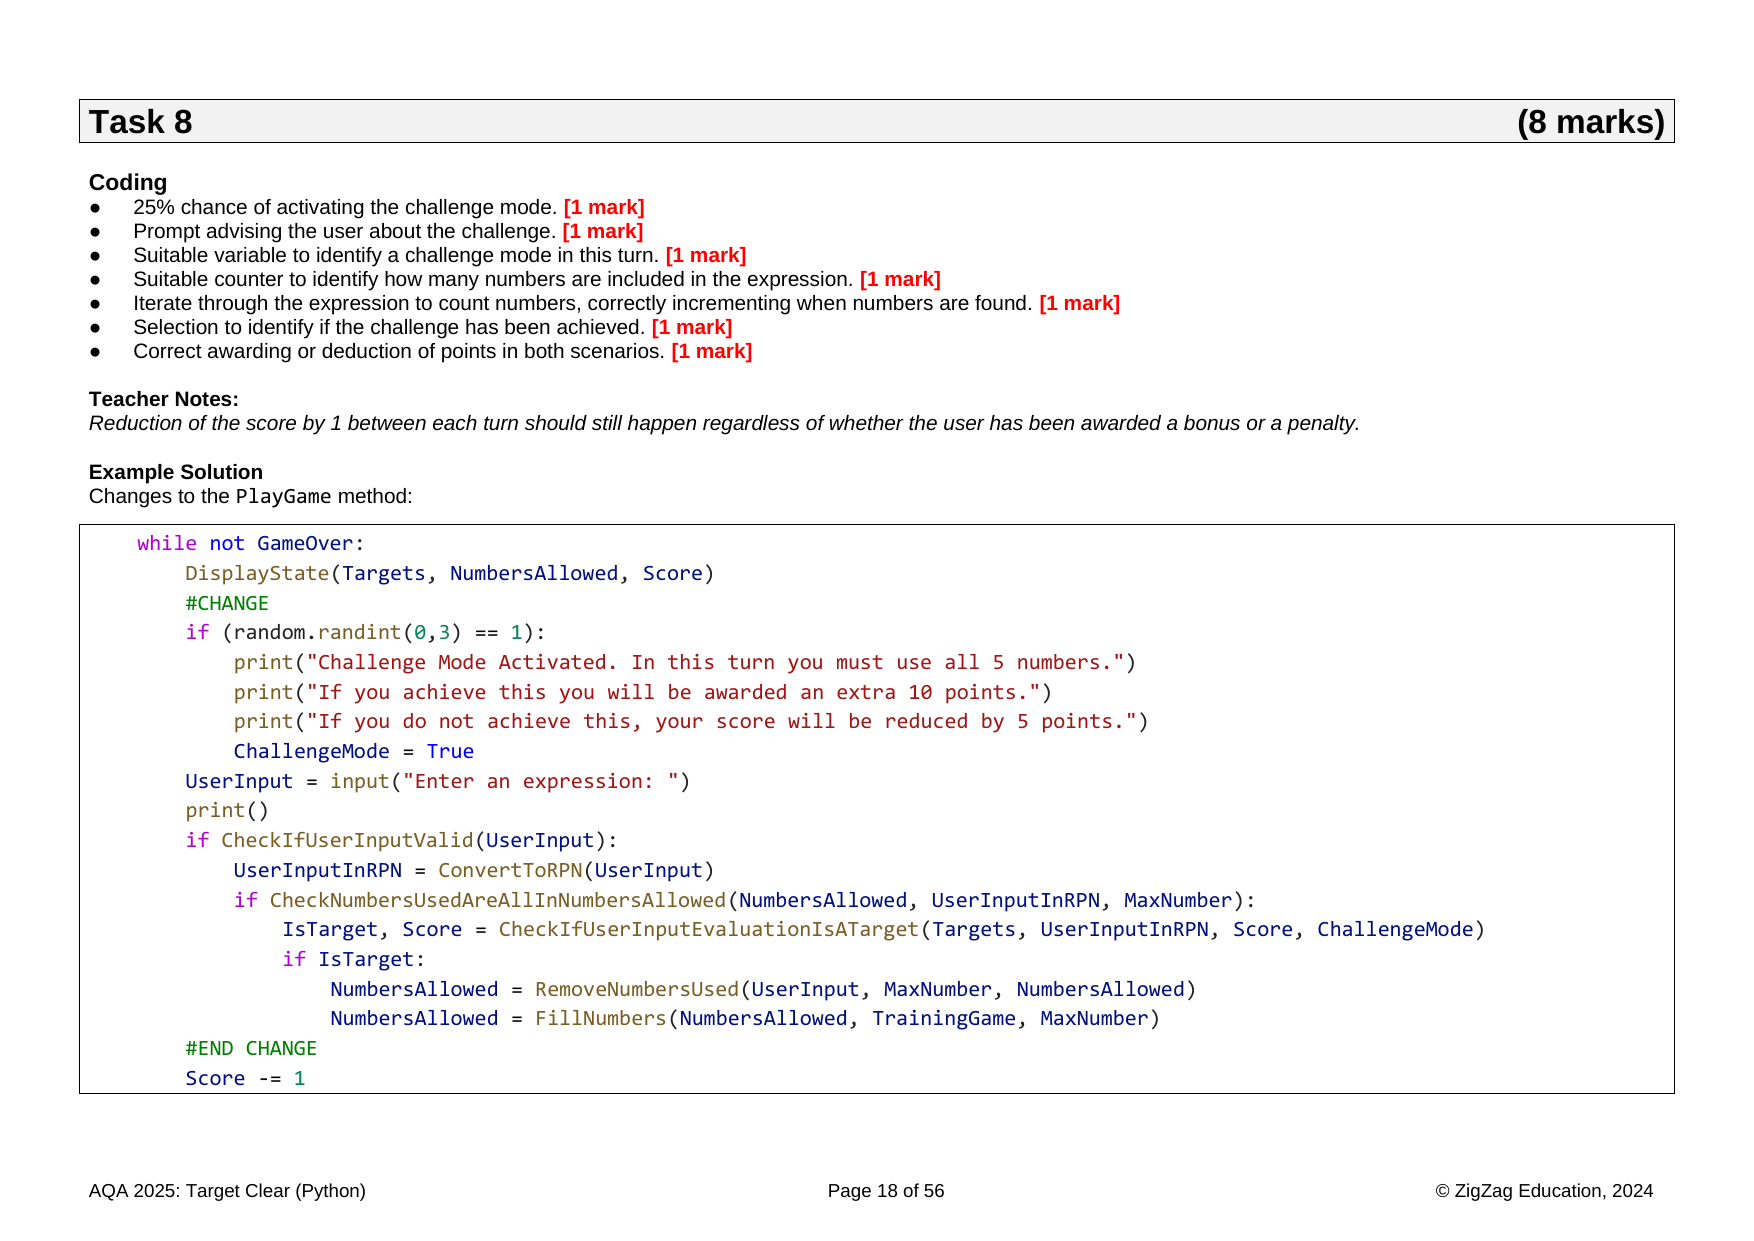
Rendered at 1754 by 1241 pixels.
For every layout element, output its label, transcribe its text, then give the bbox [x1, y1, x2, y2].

subtitle Coding [89, 168, 1665, 195]
text #END CHANGE [89, 1031, 1665, 1058]
subtitle Example Solution [89, 459, 1665, 483]
text NumbersAllowed = FillNumbers(NumbersAllowed, TrainingGame, MaxNumber) [89, 1002, 1665, 1031]
text Score -= 1 [80, 1058, 1674, 1093]
list 25% chance of activating the challenge mode. [1 mark] [89, 195, 1665, 219]
text if (random.randint(0,3) == 1): [89, 616, 1665, 645]
text UserInputInRPN = ConvertToRPN(UserInput) [89, 853, 1665, 883]
list Selection to identify if the challenge has been achieved. [1 mark] [89, 315, 1665, 339]
text print() [89, 794, 1665, 823]
text if CheckNumbersUsedAreAllInNumbersAllowed(NumbersAllowed, UserInputInRPN, MaxNumber): [89, 883, 1665, 913]
text #CHANGE [89, 586, 1665, 616]
text UserInput = input("Enter an expression: ") [89, 764, 1665, 794]
list Suitable counter to identify how many numbers are included in the expression. [1 mark] [89, 267, 1665, 291]
text if IsTarget: [89, 942, 1665, 972]
text Teacher Notes: [89, 387, 1665, 411]
text while not GameOver: [80, 525, 1674, 556]
text ChallengeMode = True [89, 734, 1665, 764]
list Suitable variable to identify a challenge mode in this turn. [1 mark] [89, 243, 1665, 267]
text print("If you achieve this you will be awarded an extra 10 points.") [89, 675, 1665, 705]
text print("If you do not achieve this, your score will be reduced by 5 points.") [89, 705, 1665, 734]
text print("Challenge Mode Activated. In this turn you must use all 5 numbers.") [89, 645, 1665, 675]
list Iterate through the expression to count numbers, correctly incrementing when numbers are found. [1 mark] [89, 291, 1665, 315]
text DisplayState(Targets, NumbersAllowed, Score) [89, 556, 1665, 586]
text Reduction of the score by 1 between each turn should still happen regardless of whether the user has been awarded a bonus or a penalty. [89, 411, 1665, 434]
list Prompt advising the user about the challenge. [1 mark] [89, 219, 1665, 243]
list Correct awarding or deduction of points in both scenarios. [1 mark] [89, 339, 1665, 363]
subtitle Task 8 (8 marks) [80, 100, 1674, 142]
text IsTarget, Score = CheckIfUserInputEvaluationIsATarget(Targets, UserInputInRPN, Score, ChallengeMode) [89, 913, 1665, 942]
text if CheckIfUserInputValid(UserInput): [89, 823, 1665, 853]
text NumbersAllowed = RemoveNumbersUsed(UserInput, MaxNumber, NumbersAllowed) [89, 972, 1665, 1002]
text Changes to the PlayGame method: [89, 483, 1665, 509]
